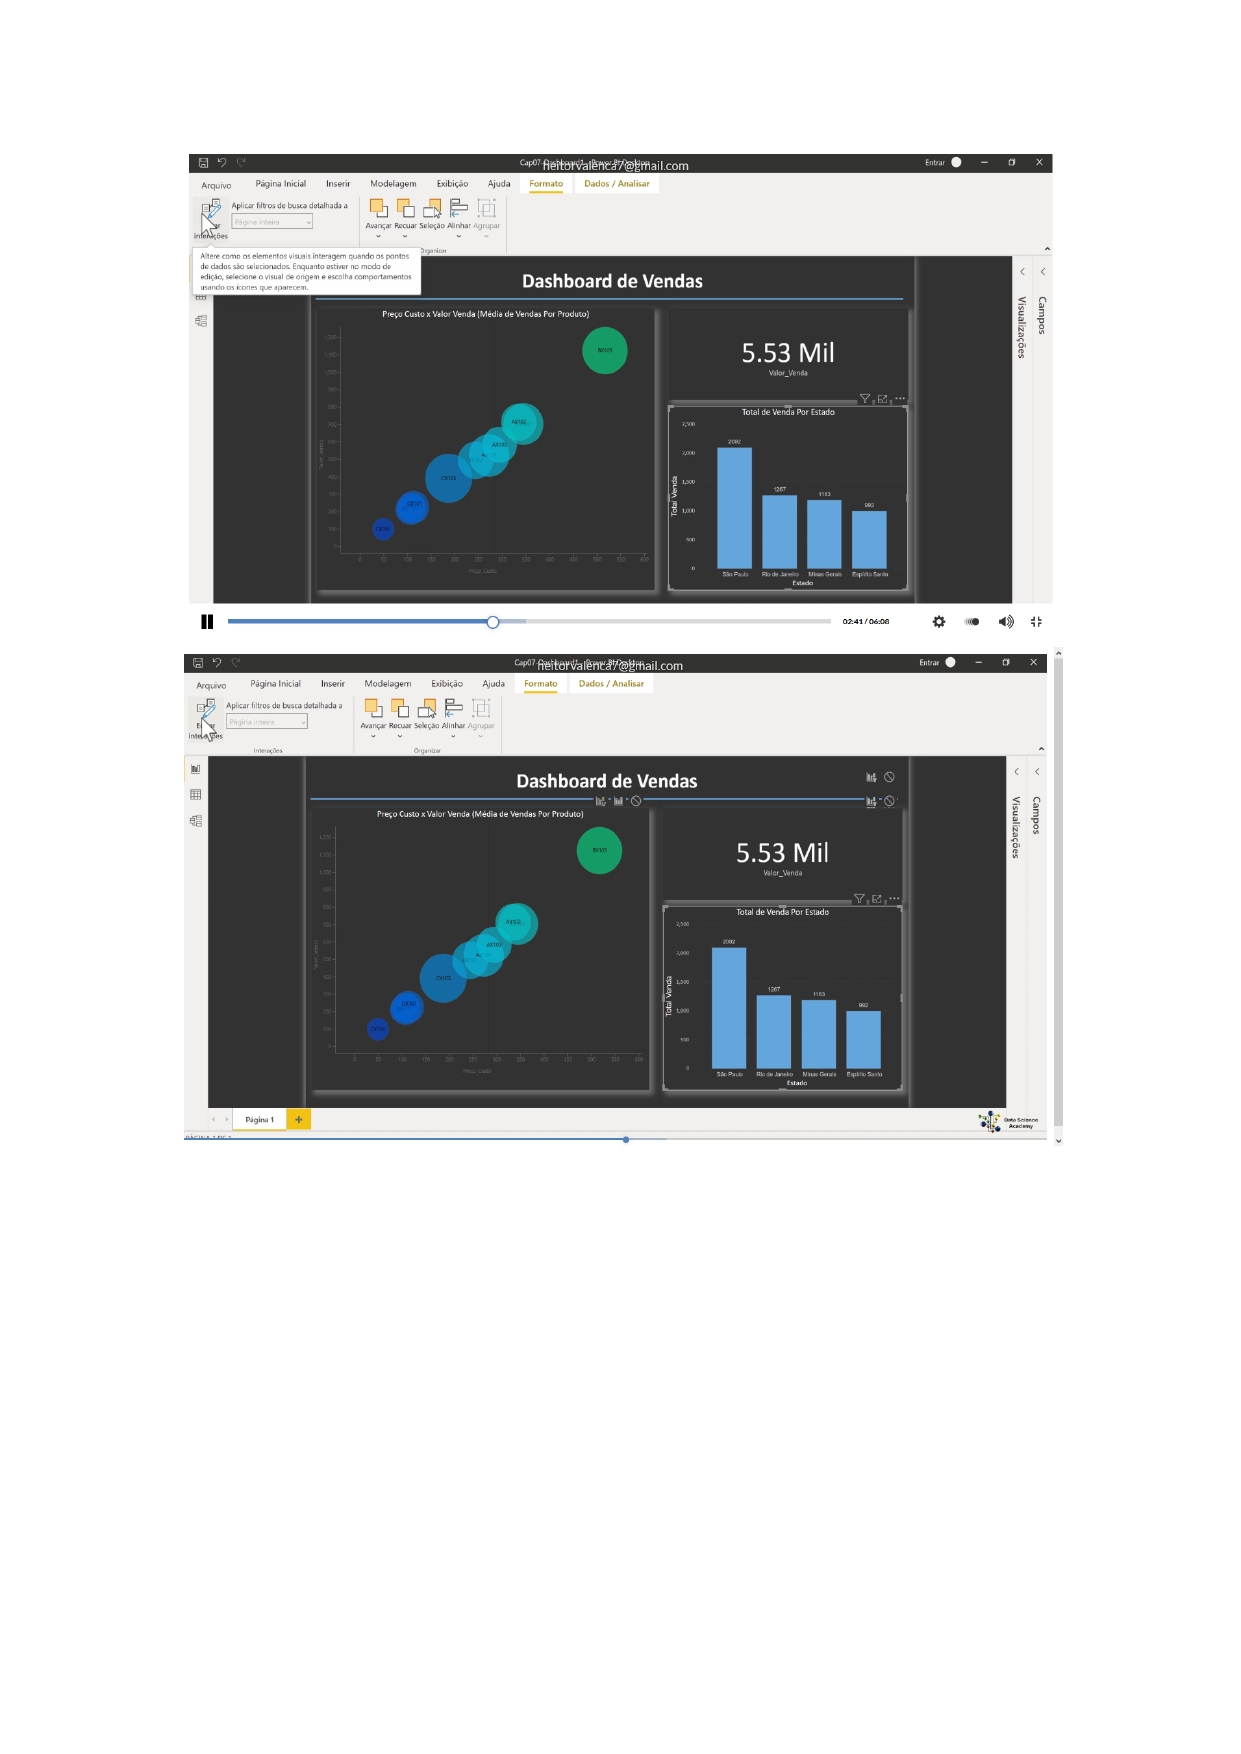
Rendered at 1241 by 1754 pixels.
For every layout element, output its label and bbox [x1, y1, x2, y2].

picture [177, 647, 1063, 1146]
picture [177, 147, 1063, 646]
